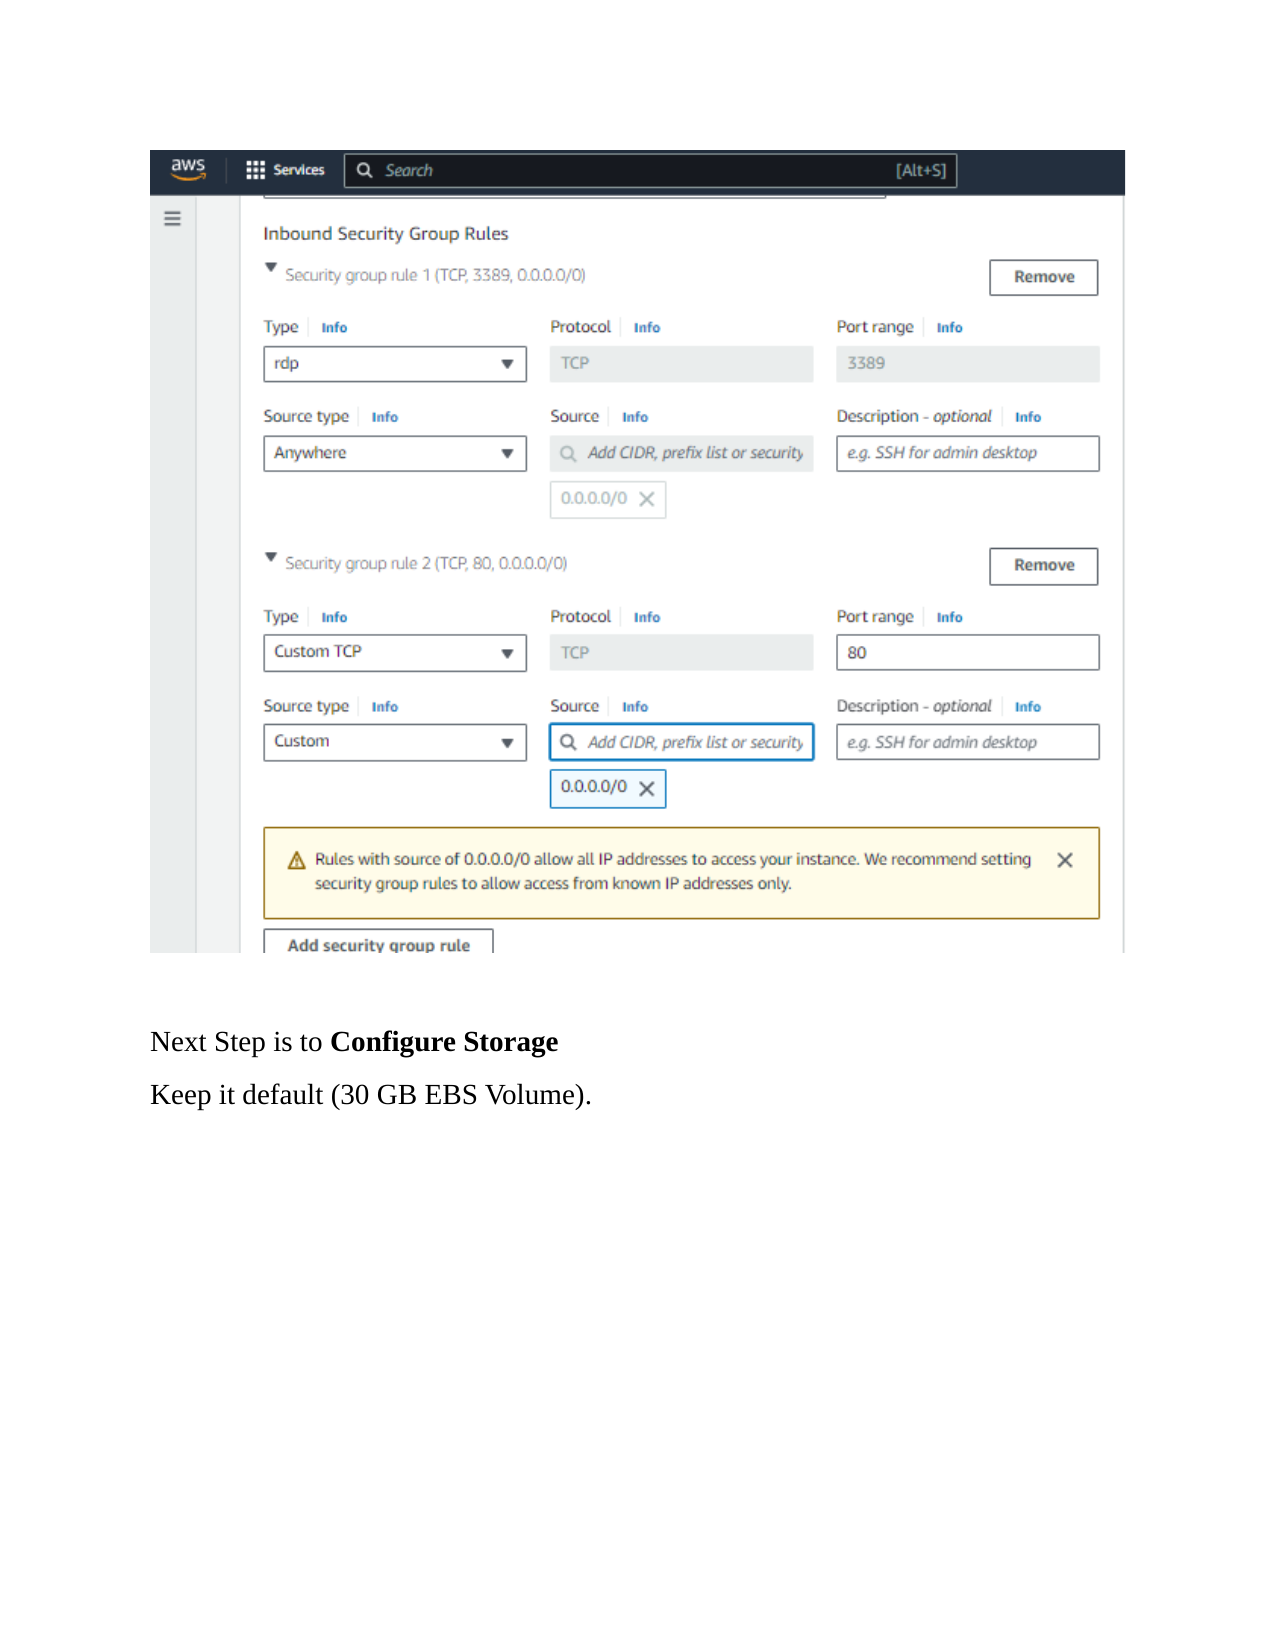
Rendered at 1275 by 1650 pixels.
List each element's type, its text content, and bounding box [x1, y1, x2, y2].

text Keep it default (30 GB EBS Volume). [150, 1077, 1125, 1110]
text Next Step is to Configure Storage [150, 1024, 1125, 1058]
picture [150, 150, 1125, 953]
